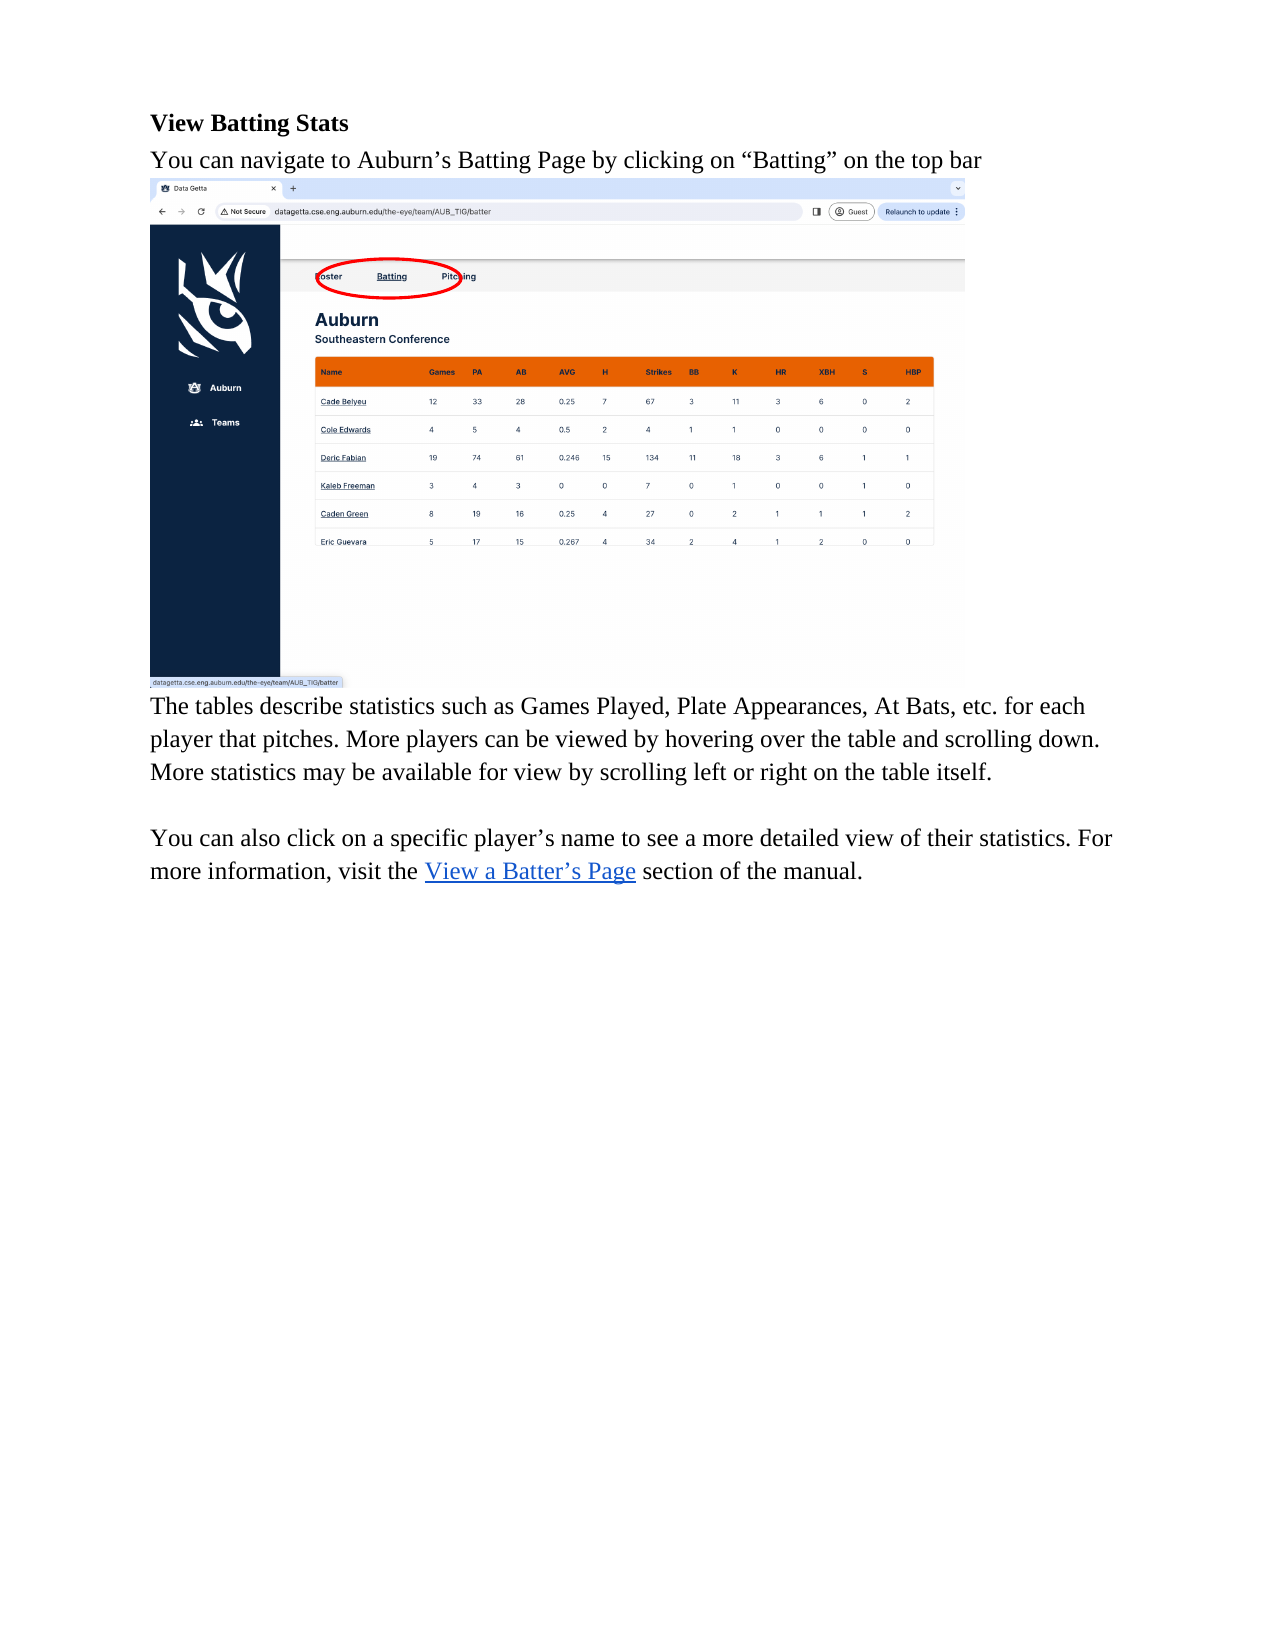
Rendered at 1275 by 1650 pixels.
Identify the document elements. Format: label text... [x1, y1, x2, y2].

picture [150, 178, 965, 688]
text You can navigate to Auburn’s Batting Page by clicking on “Batting” on the top bar [150, 145, 1125, 174]
text The tables describe statistics such as Games Played, Plate Appearances, At Bats, etc. for each player that pitches. More players can be viewed by hovering over the table and scrolling down. More statistics may be available for view by scrolling left or right on the table itself. [150, 691, 1125, 786]
subtitle View Batting Stats [150, 108, 1125, 137]
text You can also click on a specific player’s name to see a more detailed view of their statistics. For more information, visit the View a Batter’s Page section of the manual. [150, 823, 1125, 885]
